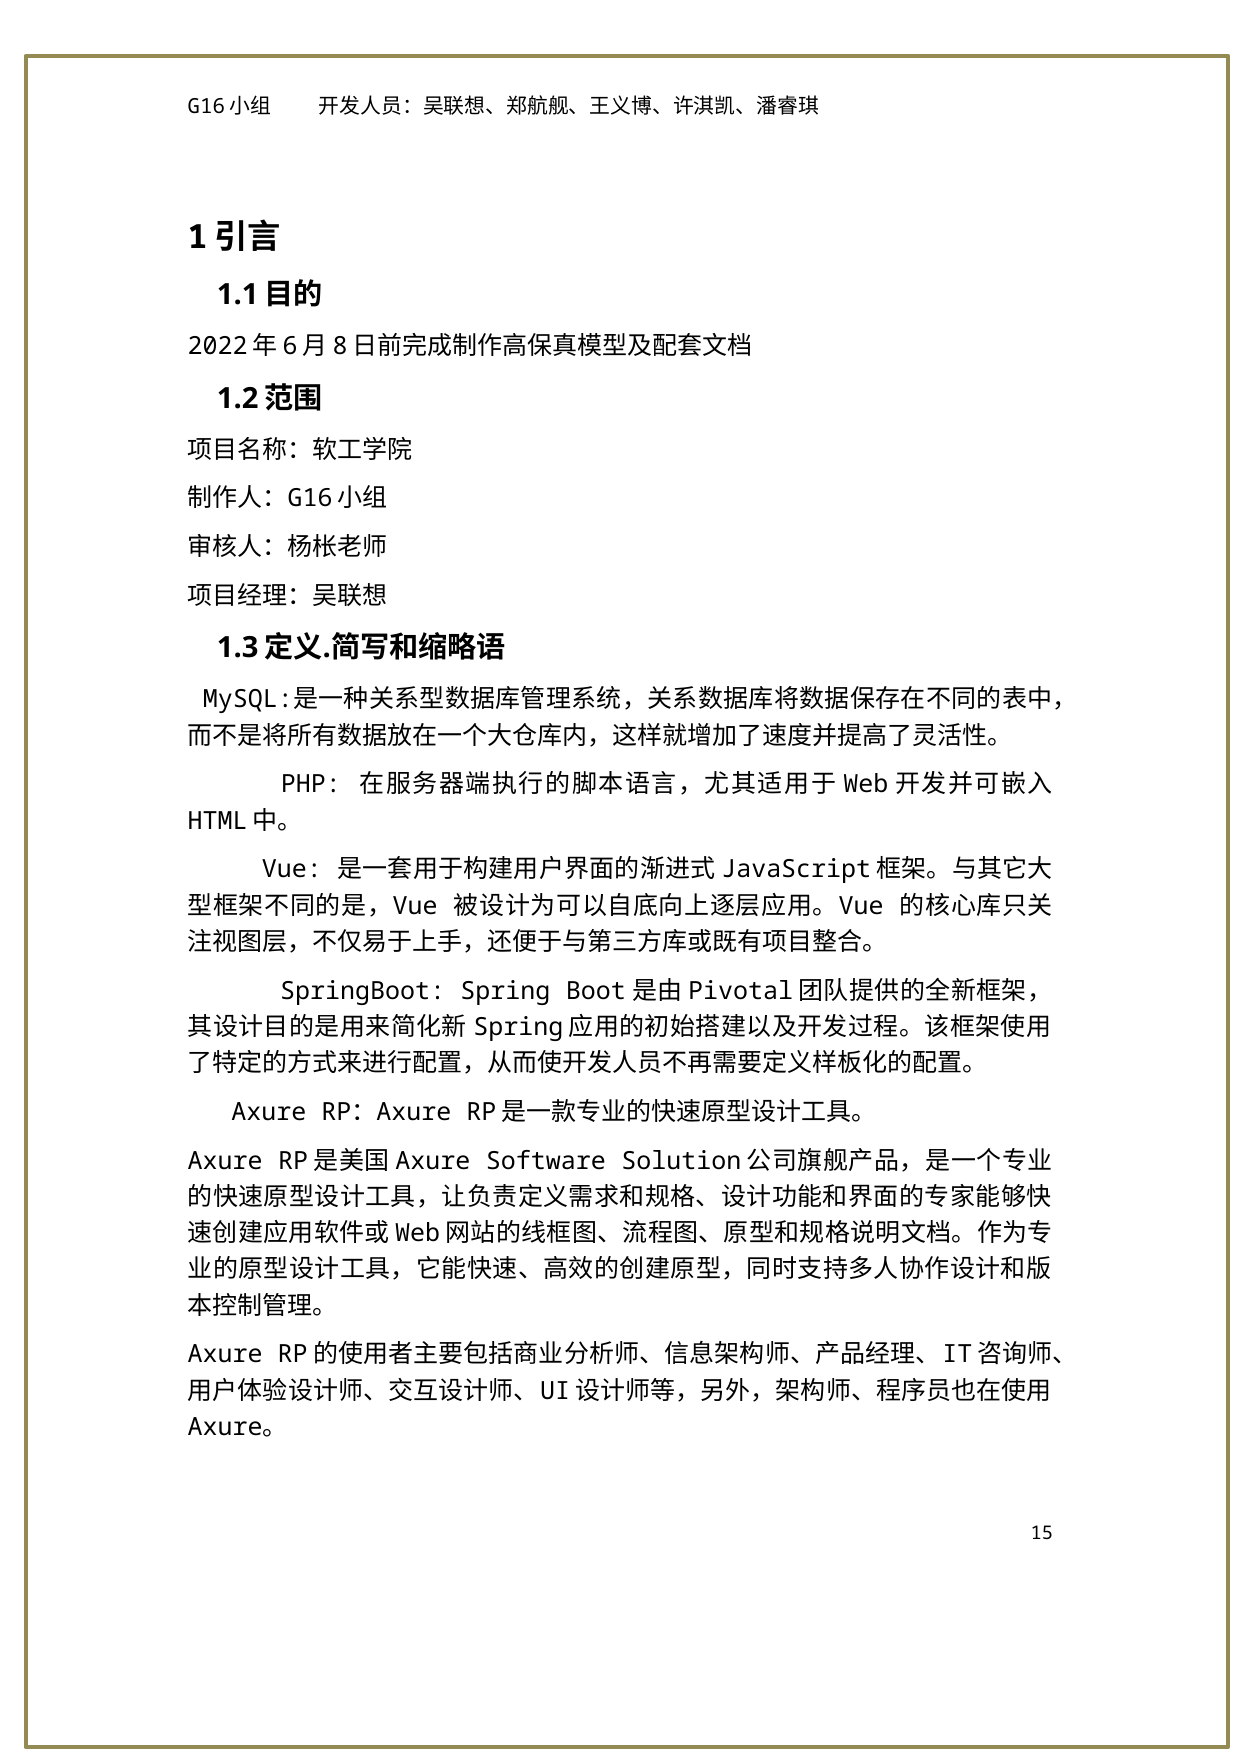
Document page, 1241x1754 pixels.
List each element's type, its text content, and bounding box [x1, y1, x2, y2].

text 项目经理：吴联想 [187, 575, 1053, 612]
text 2022年6月8日前完成制作高保真模型及配套文档 [187, 325, 1053, 362]
subtitle 1.3定义.简写和缩略语 [187, 624, 1053, 666]
text 项目名称：软工学院 [187, 429, 1053, 465]
text 制作人：G16小组 [187, 478, 1053, 514]
text Vue: 是一套用于构建用户界面的渐进式JavaScript框架。与其它大型框架不同的是，Vue 被设计为可以自底向上逐层应用。Vue 的核心库只关注视图层，不仅易于上手，还便于与第三方库或既有项目整合。 [187, 849, 1053, 958]
text Axure RP的使用者主要包括商业分析师、信息架构师、产品经理、IT咨询师、用户体验设计师、交互设计师、UI设计师等，另外，架构师、程序员也在使用Axure。 [187, 1334, 1053, 1443]
subtitle 1.1目的 [187, 271, 1053, 313]
subtitle 1.2范围 [187, 374, 1053, 417]
text Axure RP：Axure RP是一款专业的快速原型设计工具。 [187, 1091, 1053, 1128]
text Axure RP是美国Axure Software Solution公司旗舰产品，是一个专业的快速原型设计工具，让负责定义需求和规格、设计功能和界面的专家能够快速创建应用软件或Web网站的线框图、流程图、原型和规格说明文档。作为专业的原型设计工具，它能快速、高效的创建原型，同时支持多人协作设计和版本控制管理。 [187, 1140, 1053, 1321]
text MySQL:是一种关系型数据库管理系统，关系数据库将数据保存在不同的表中，而不是将所有数据放在一个大仓库内，这样就增加了速度并提高了灵活性。 [187, 679, 1053, 751]
text PHP: 在服务器端执行的脚本语言，尤其适用于Web开发并可嵌入HTML中。 [187, 764, 1053, 836]
text 审核人：杨枨老师 [187, 527, 1053, 563]
subtitle 1引言 [187, 209, 1053, 258]
text SpringBoot: Spring Boot是由Pivotal团队提供的全新框架，其设计目的是用来简化新Spring应用的初始搭建以及开发过程。该框架使用了特定的方式来进行配置，从而使开发人员不再需要定义样板化的配置。 [187, 970, 1053, 1079]
